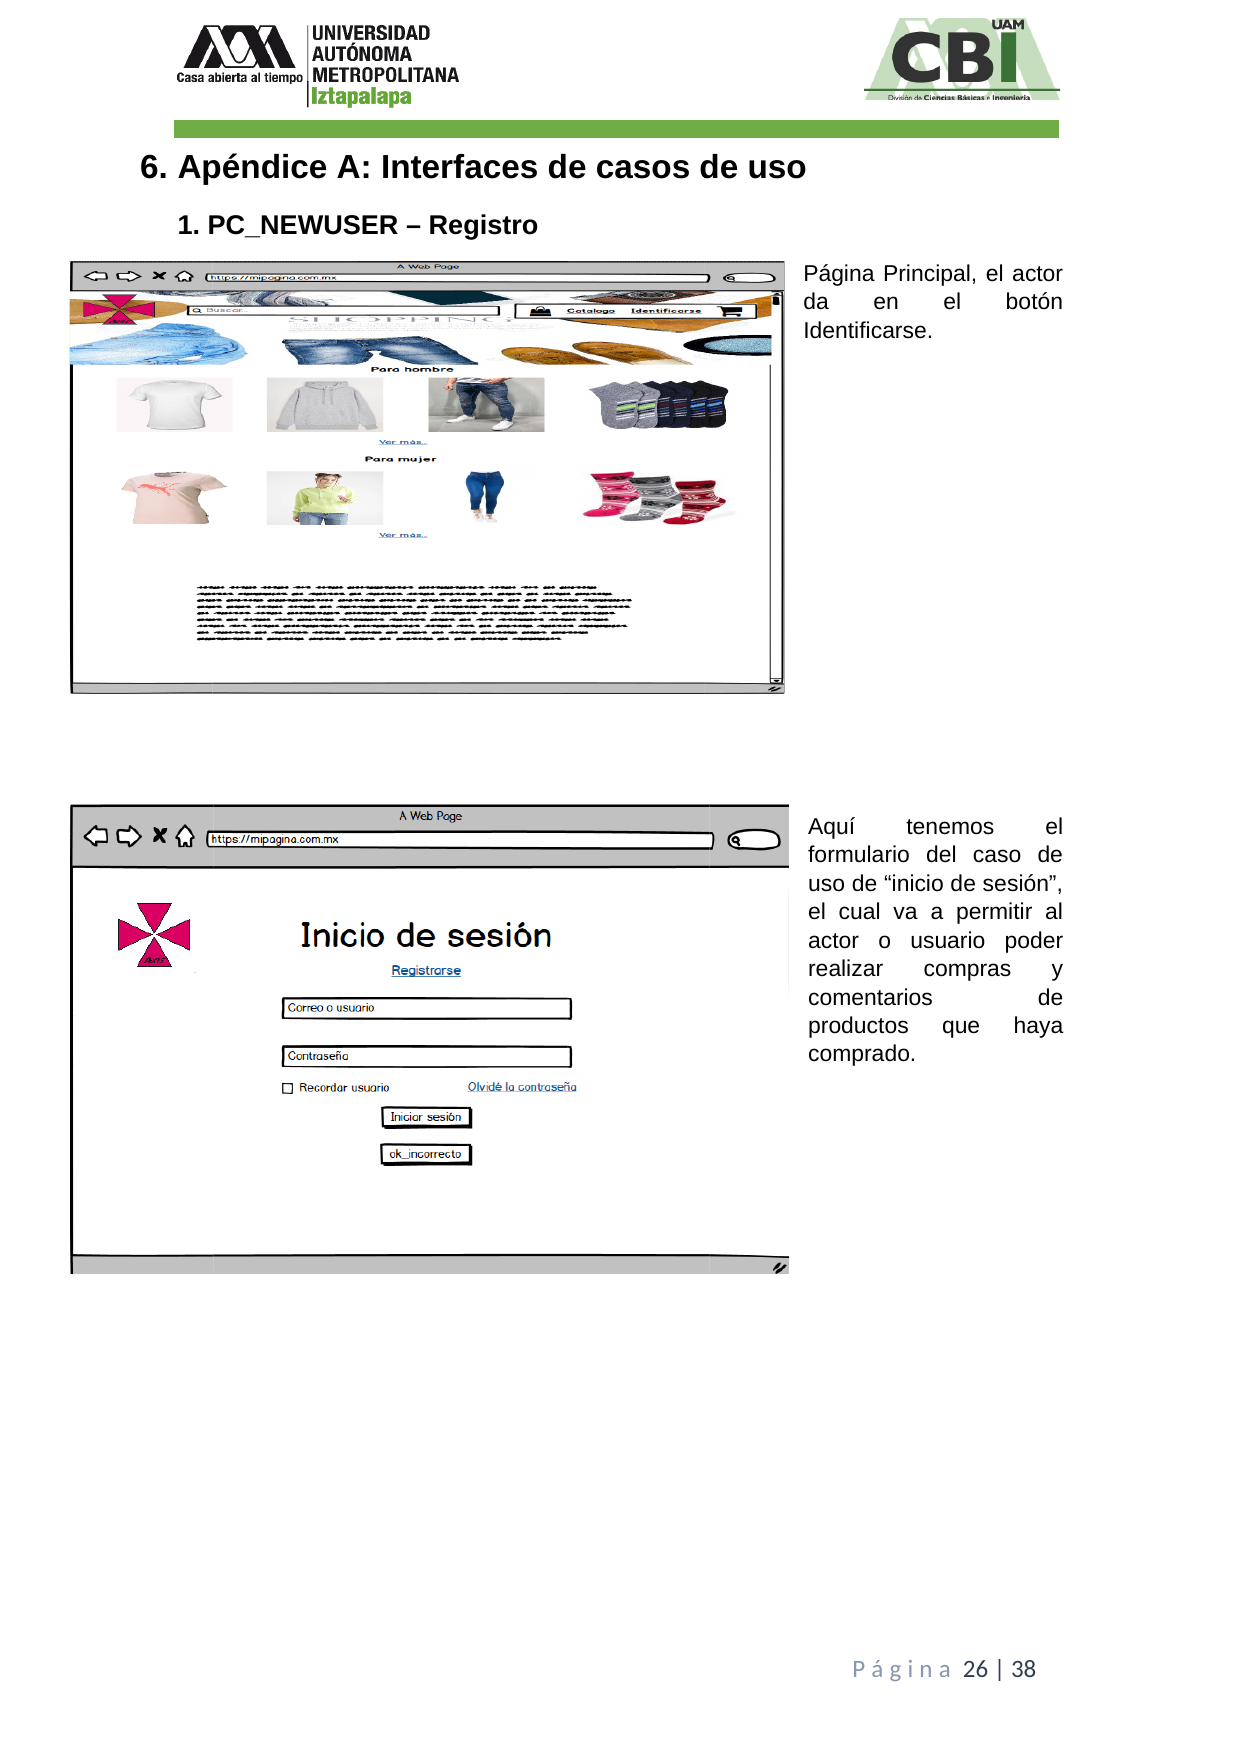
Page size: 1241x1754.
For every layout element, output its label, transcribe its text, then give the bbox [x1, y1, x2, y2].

text Página Principal, el actor da en el botón Identificarse. [177, 260, 1063, 343]
subtitle Apéndice A: Interfaces de casos de uso [140, 148, 1063, 186]
picture [69, 261, 785, 694]
picture [863, 18, 1060, 100]
picture [70, 804, 789, 1274]
text Aquí tenemos el formulario del caso de uso de “inicio de sesión”, el cual va a permitir al actor o usuario poder realizar compras y comentarios de productos que haya comprado. [789, 813, 1063, 1067]
picture [177, 25, 459, 109]
subtitle 1. PC_NEWUSER – Registro [177, 209, 1063, 241]
